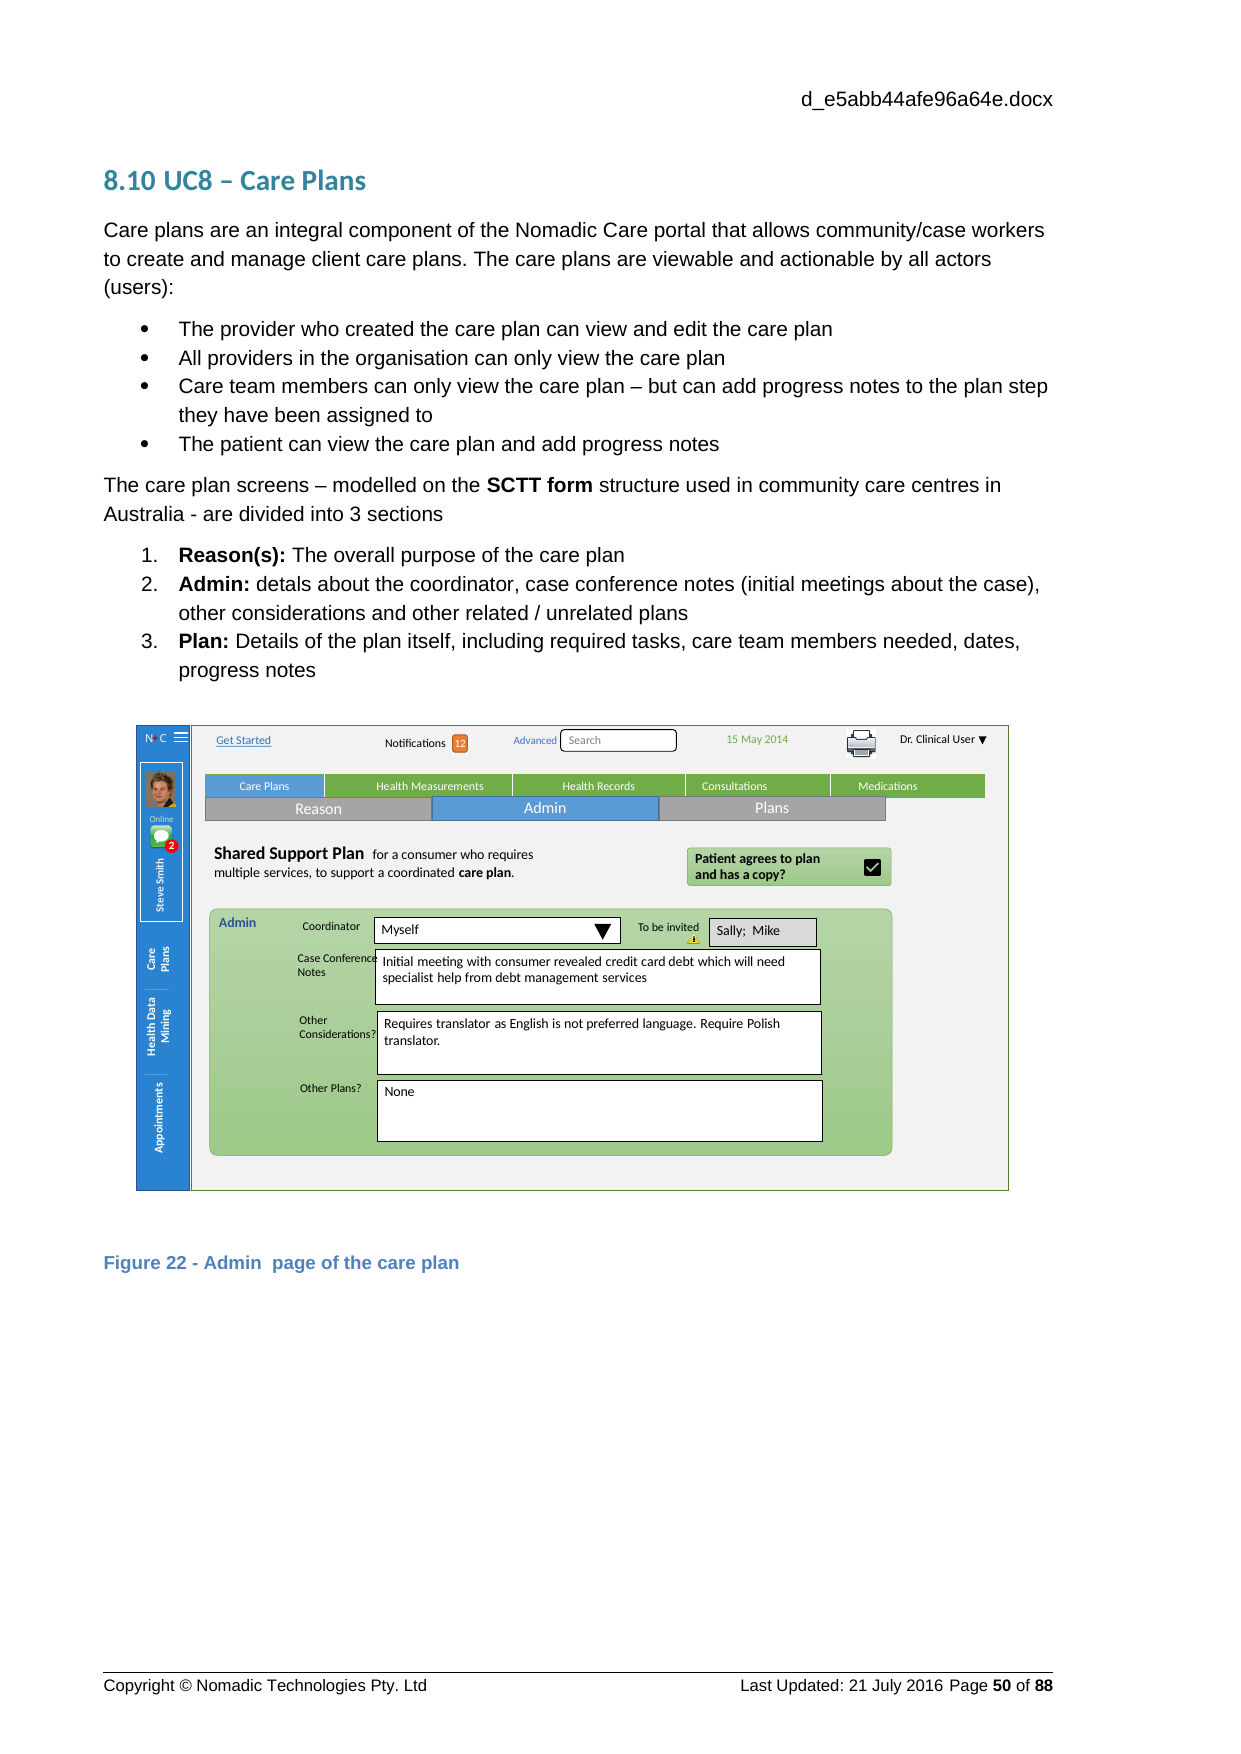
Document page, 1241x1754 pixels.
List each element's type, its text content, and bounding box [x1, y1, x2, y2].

list Care team members can only view the care plan – but can add progress notes to the plan step they have been assigned to [141, 374, 1053, 427]
list All providers in the organisation can only view the care plan [141, 345, 1053, 369]
list Reason(s): The overall purpose of the care plan [141, 543, 1053, 567]
list The provider who created the care plan can view and edit the care plan [141, 316, 1053, 341]
text Care plans are an integral component of the Nomadic Care portal that allows community/case workers to create and manage client care plans. The care plans are viewable and actionable by all actors (users): [103, 218, 1053, 299]
list The patient can view the care plan and add progress notes [141, 432, 1053, 456]
subtitle UC8 – Care Plans [103, 162, 1053, 198]
list Plan: Details of the plan itself, including required tasks, care team members needed, dates, progress notes [141, 629, 1053, 682]
text The care plan screens – modelled on the SCTT form structure used in community care centres in Australia - are divided into 3 sections [103, 473, 1053, 526]
list Admin: detals about the coordinator, case conference notes (initial meetings about the case), other considerations and other related / unrelated plans [141, 572, 1053, 624]
